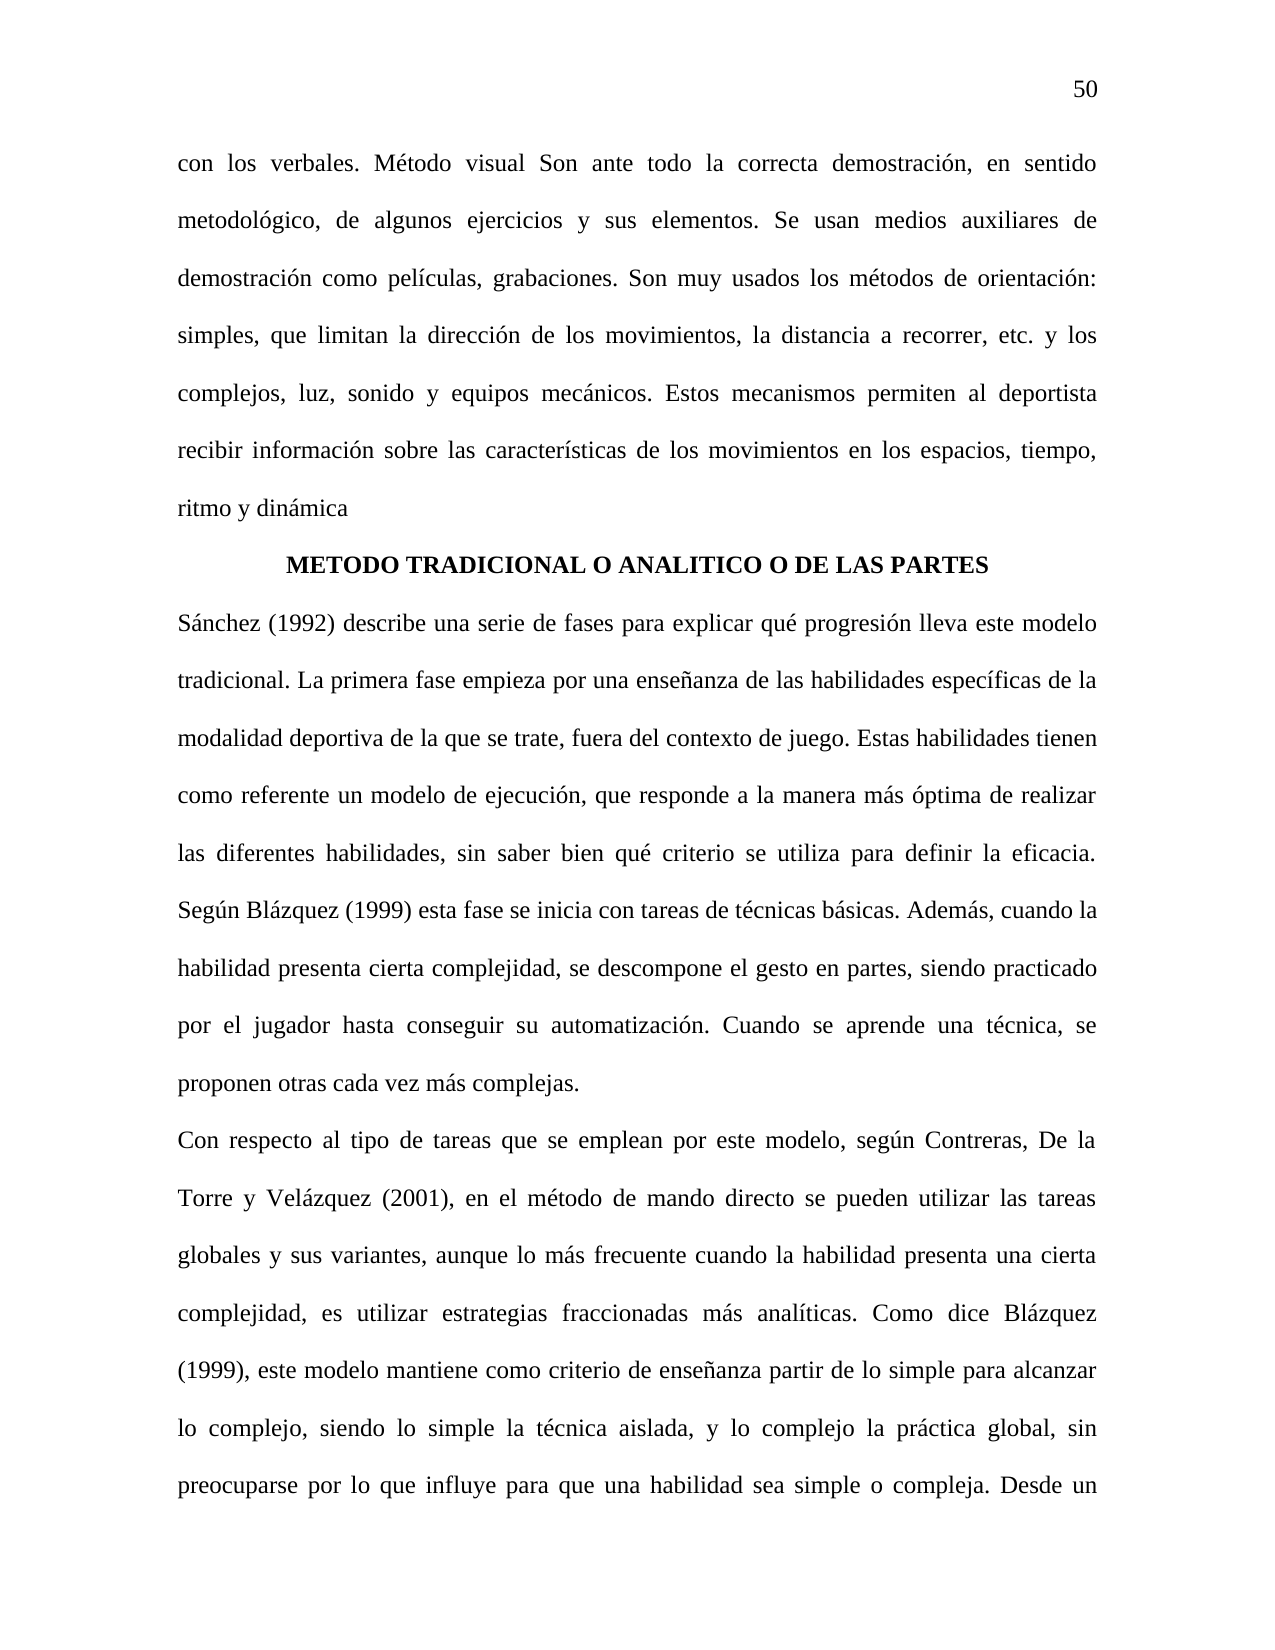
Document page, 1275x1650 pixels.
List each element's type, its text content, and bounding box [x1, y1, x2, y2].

text Sánchez (1992) describe una serie de fases para explicar qué progresión lleva este modelo tradicional. La primera fase empieza por una enseñanza de las habilidades específicas de la modalidad deportiva de la que se trate, fuera del contexto de juego. Estas habilidades tienen como referente un modelo de ejecución, que responde a la manera más óptima de realizar las diferentes habilidades, sin saber bien qué criterio se utiliza para definir la eficacia. Según Blázquez (1999) esta fase se inicia con tareas de técnicas básicas. Además, cuando la habilidad presenta cierta complejidad, se descompone el gesto en partes, siendo practicado por el jugador hasta conseguir su automatización. Cuando se aprende una técnica, se proponen otras cada vez más complejas. [177, 608, 1098, 1096]
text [177, 1125, 1098, 1499]
subtitle METODO TRADICIONAL O ANALITICO O DE LAS PARTES [177, 550, 1098, 579]
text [177, 148, 1098, 521]
